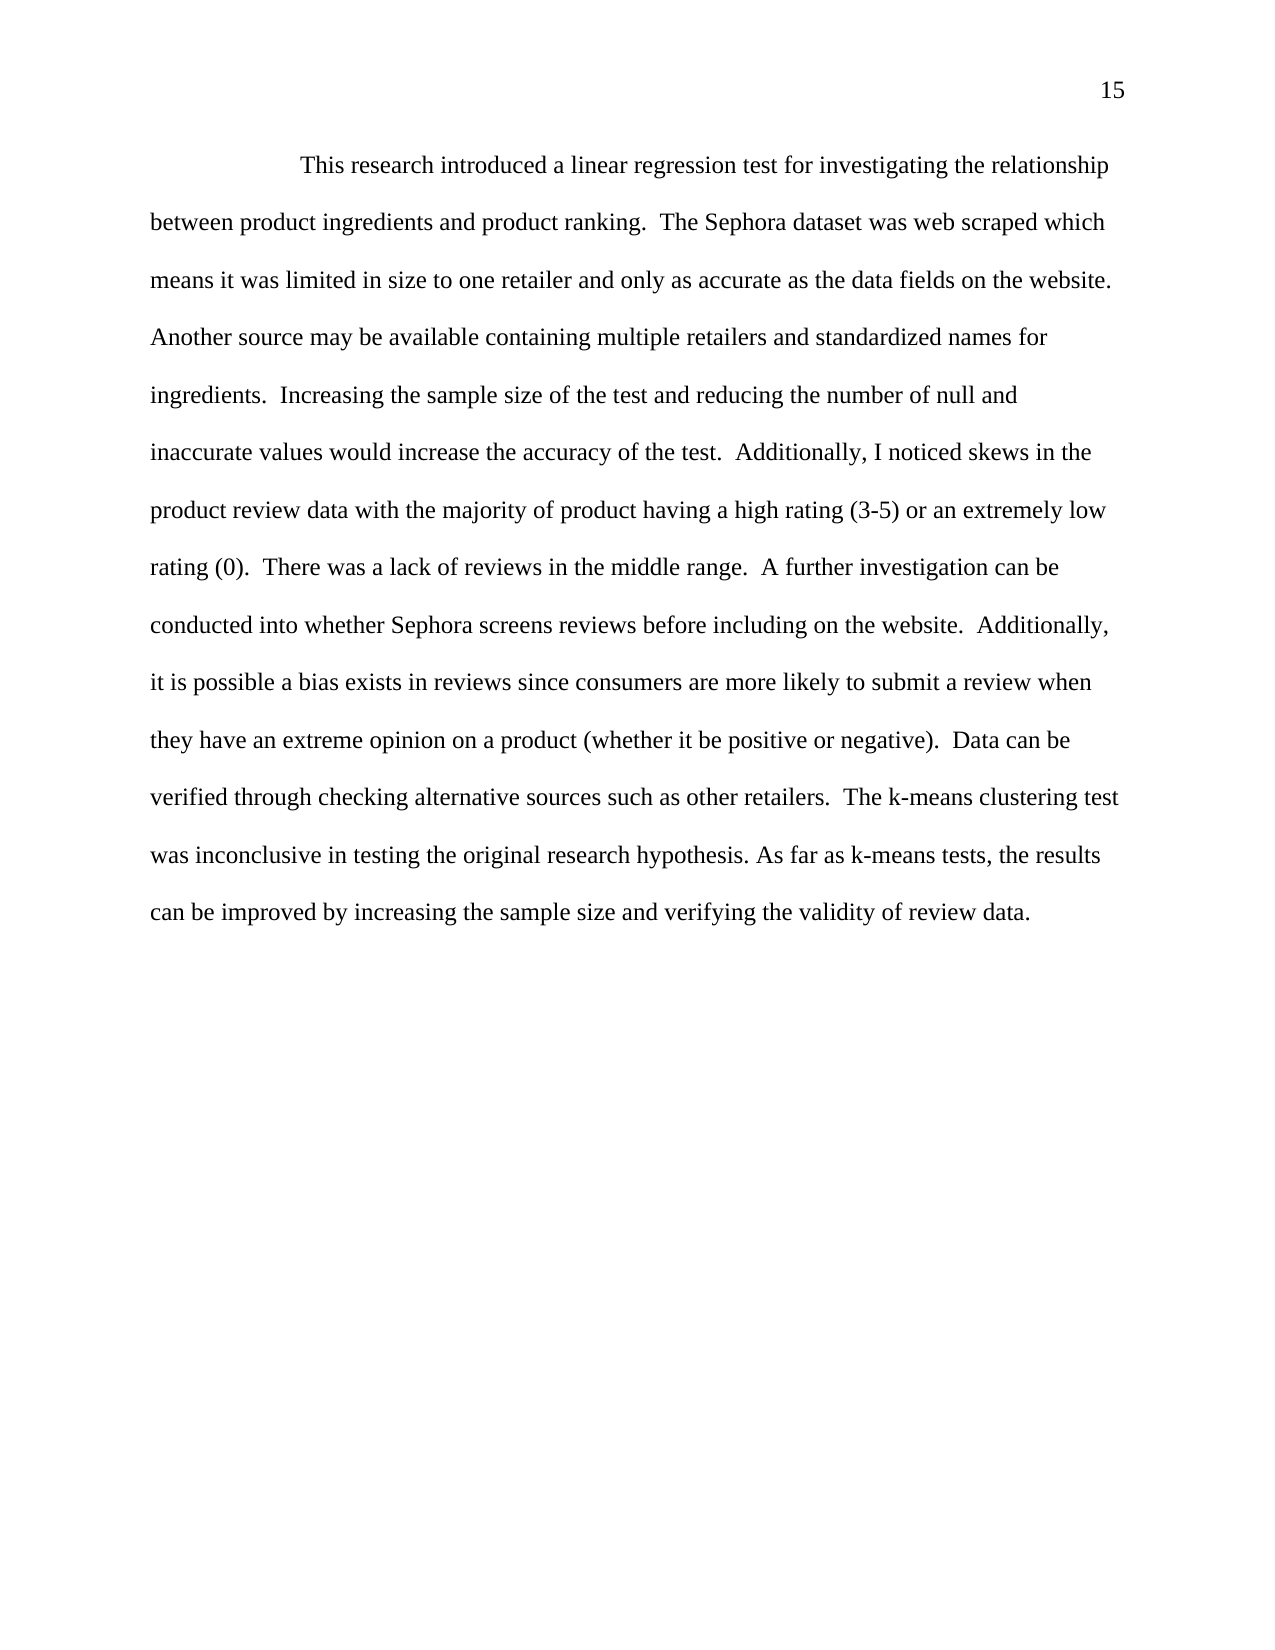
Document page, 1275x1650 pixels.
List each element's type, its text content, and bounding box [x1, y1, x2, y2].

text This research introduced a linear regression test for investigating the relationship between product ingredients and product ranking. The Sephora dataset was web scraped which means it was limited in size to one retailer and only as accurate as the data fields on the website. Another source may be available containing multiple retailers and standardized names for ingredients. Increasing the sample size of the test and reducing the number of null and inaccurate values would increase the accuracy of the test. Additionally, I noticed skews in the product review data with the majority of product having a high rating (3-5) or an extremely low rating (0). There was a lack of reviews in the middle range. A further investigation can be conducted into whether Sephora screens reviews before including on the website. Additionally, it is possible a bias exists in reviews since consumers are more likely to submit a review when they have an extreme opinion on a product (whether it be positive or negative). Data can be verified through checking alternative sources such as other retailers. The k-means clustering test was inconclusive in testing the original research hypothesis. As far as k-means tests, the results can be improved by increasing the sample size and verifying the validity of review data. [150, 150, 1125, 926]
